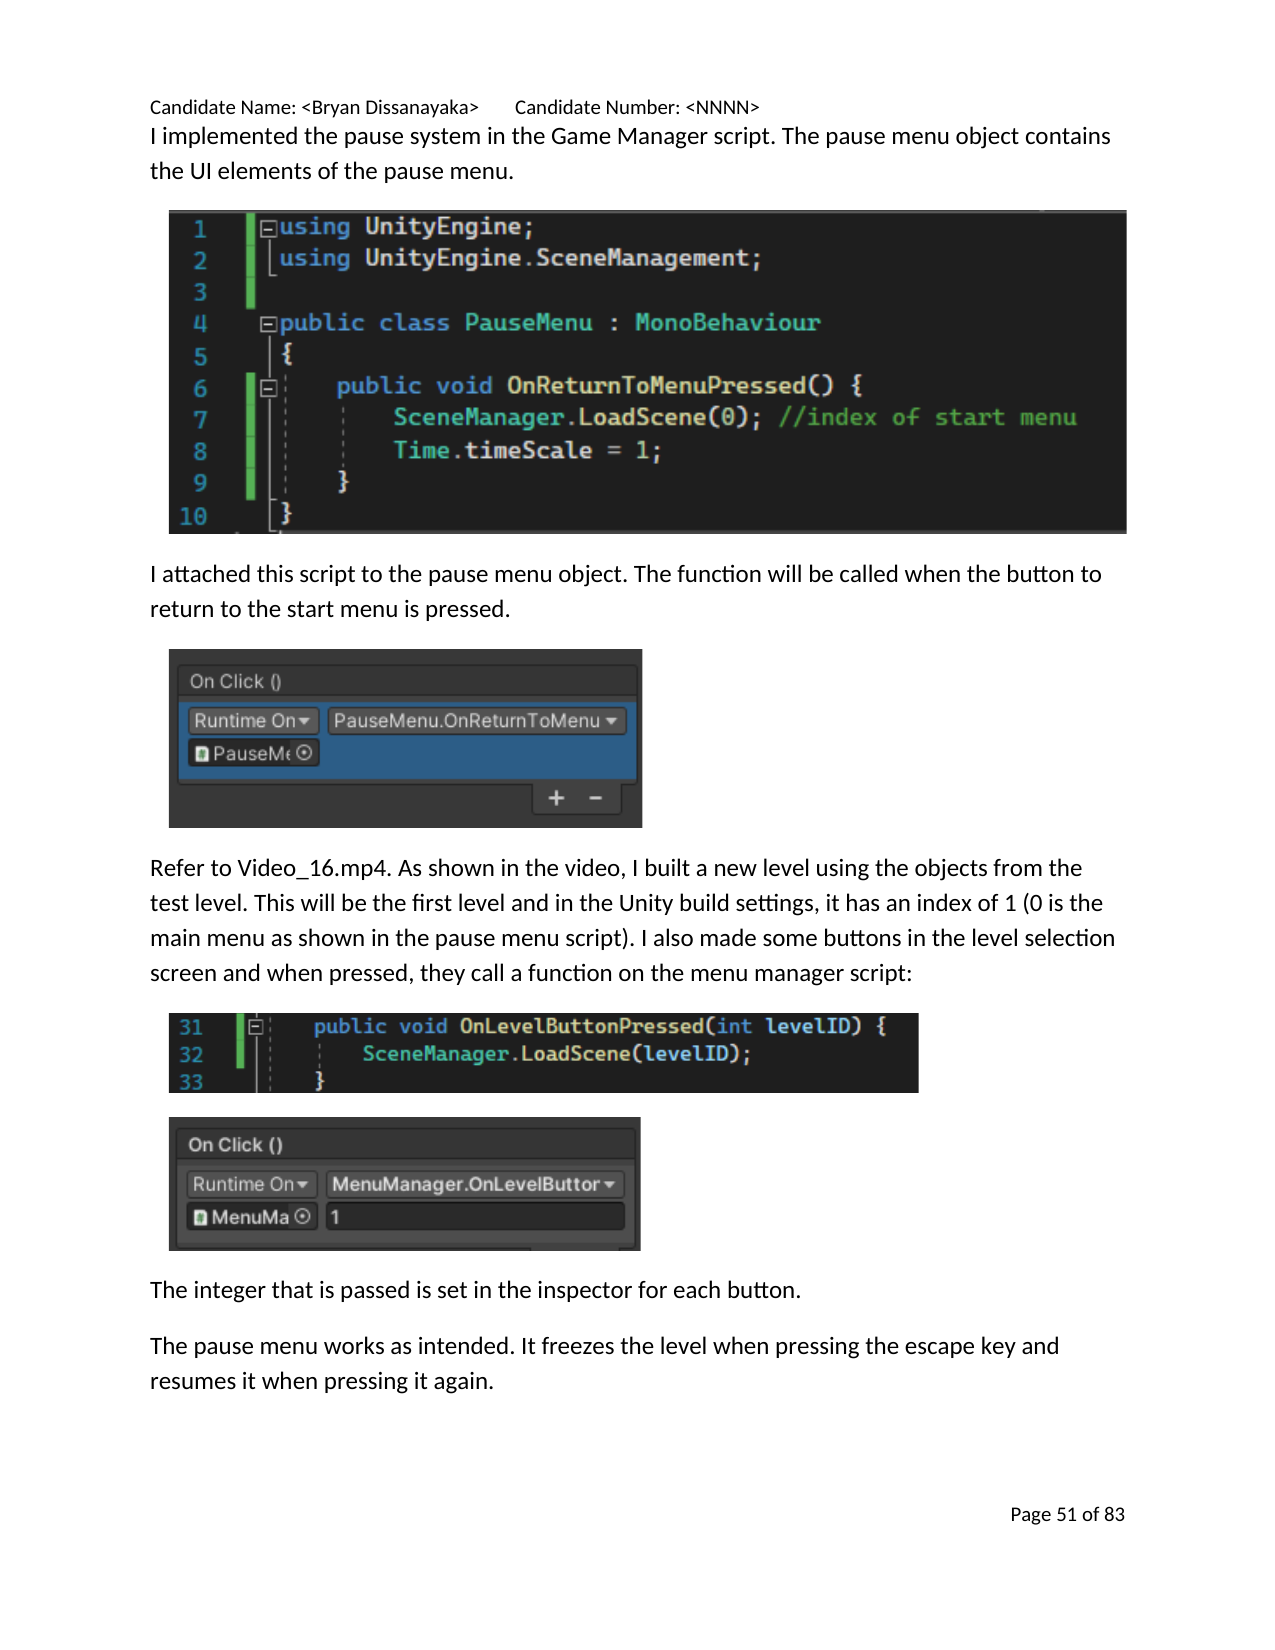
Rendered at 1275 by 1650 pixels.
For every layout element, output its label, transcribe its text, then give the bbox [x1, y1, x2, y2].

text The pause menu works as intended. It freezes the level when pressing the escape key and resumes it when pressing it again. [150, 1331, 1125, 1396]
text The integer that is passed is set in the inspector for each button. [150, 1275, 1125, 1305]
text I attached this script to the pause menu object. The function will be called when the button to return to the start menu is pressed. [150, 559, 1125, 624]
text Refer to Video_16.mp4. As shown in the video, I built a new level using the objects from the test level. This will be the first level and in the Unity build settings, it has an index of 1 (0 is the main menu as shown in the pause menu script). I also made some buttons in the level selection screen and when pressed, they call a function on the menu manager script: [150, 852, 1125, 988]
text I implemented the pause system in the Game Manager script. The pause menu object contains the UI elements of the pause menu. [150, 120, 1125, 186]
